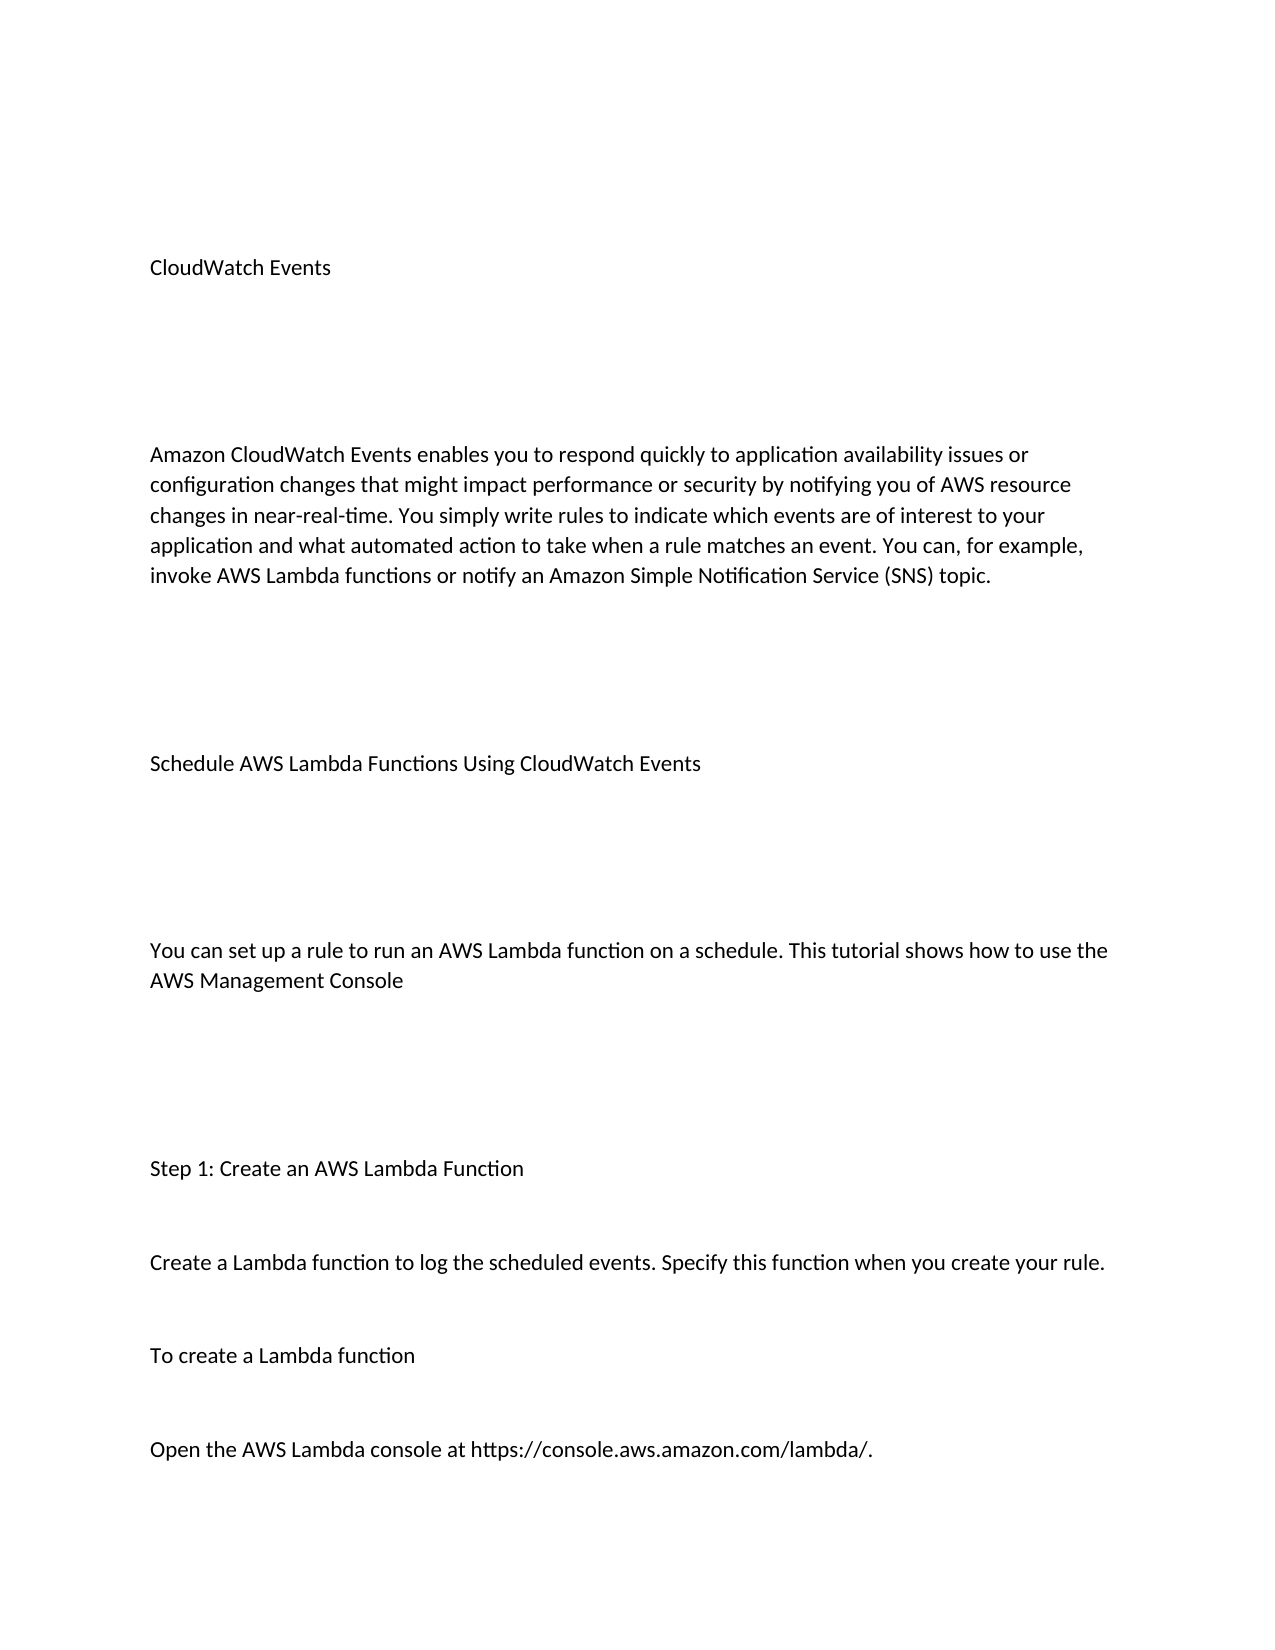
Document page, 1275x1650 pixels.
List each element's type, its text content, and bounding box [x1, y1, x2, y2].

text Step 1: Create an AWS Lambda Function [150, 1154, 1125, 1182]
text Create a Lambda function to log the scheduled events. Specify this function when you create your rule. [150, 1248, 1125, 1276]
text Open the AWS Lambda console at https://console.aws.amazon.com/lambda/. [150, 1435, 1125, 1463]
text You can set up a rule to run an AWS Lambda function on a schedule. This tutorial shows how to use the AWS Management Console [150, 936, 1125, 994]
text Amazon CloudWatch Events enables you to respond quickly to application availability issues or configuration changes that might impact performance or security by notifying you of AWS resource changes in near-real-time. You simply write rules to indicate which events are of interest to your application and what automated action to take when a rule matches an event. You can, for example, invoke AWS Lambda functions or notify an Amazon Simple Notification Service (SNS) topic. [150, 440, 1125, 589]
text To create a Lambda function [150, 1341, 1125, 1369]
text Schedule AWS Lambda Functions Using CloudWatch Events [150, 749, 1125, 777]
text CloudWatch Events [150, 253, 1125, 281]
